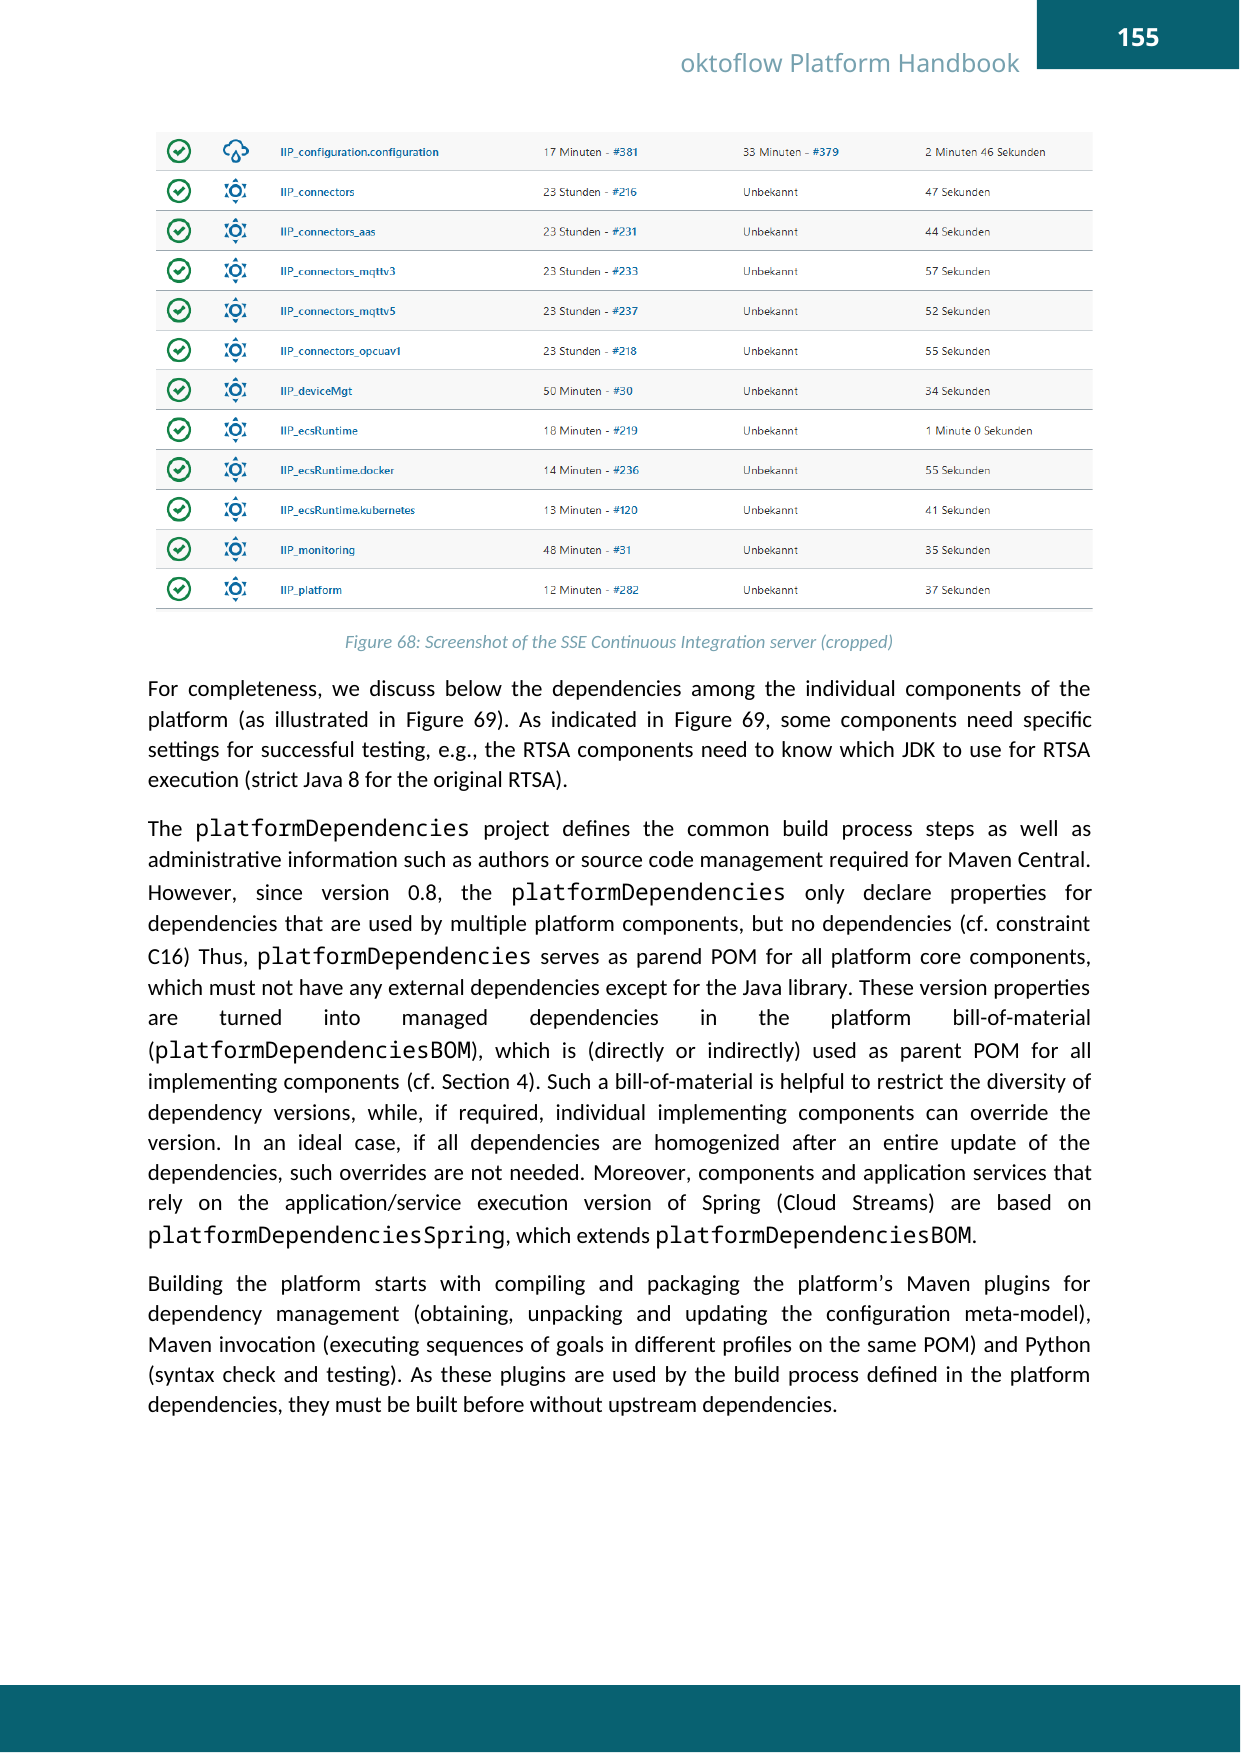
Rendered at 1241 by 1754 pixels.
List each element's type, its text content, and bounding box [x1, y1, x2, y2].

picture [147, 132, 1093, 612]
text For completeness, we discuss below the dependencies among the individual components of the platform (as illustrated in Figure 69). As indicated in Figure 69, some components need specific settings for successful testing, e.g., the RTSA components need to know which JDK to use for RTSA execution (strict Java 8 for the original RTSA). [148, 674, 1093, 793]
text Building the platform starts with compiling and packaging the platform’s Maven plugins for dependency management (obtaining, unpacking and updating the configuration meta-model), Maven invocation (executing sequences of goals in different profiles on the same POM) and Python (syntax check and testing). As these plugins are used by the build process defined in the platform dependencies, they must be built before without upstream dependencies. [148, 1269, 1093, 1418]
text Figure 68: Screenshot of the SSE Continuous Integration server (cropped) [148, 631, 1093, 654]
text The platformDependencies project defines the common build process steps as well as administrative information such as authors or source code management required for Maven Central. However, since version 0.8, the platformDependencies only declare properties for dependencies that are used by multiple platform components, but no dependencies (cf. constraint C16) Thus, platformDependencies serves as parend POM for all platform core components, which must not have any external dependencies except for the Java library. These version properties are turned into managed dependencies in the platform bill-of-material (platformDependenciesBOM), which is (directly or indirectly) used as parent POM for all implementing components (cf. Section 4). Such a bill-of-material is helpful to restrict the diversity of dependency versions, while, if required, individual implementing components can override the version. In an ideal case, if all dependencies are homogenized after an entire update of the dependencies, such overrides are not needed. Moreover, components and application services that rely on the application/service execution version of Spring (Cloud Streams) are based on platformDependenciesSpring, which extends platformDependenciesBOM. [148, 812, 1093, 1250]
